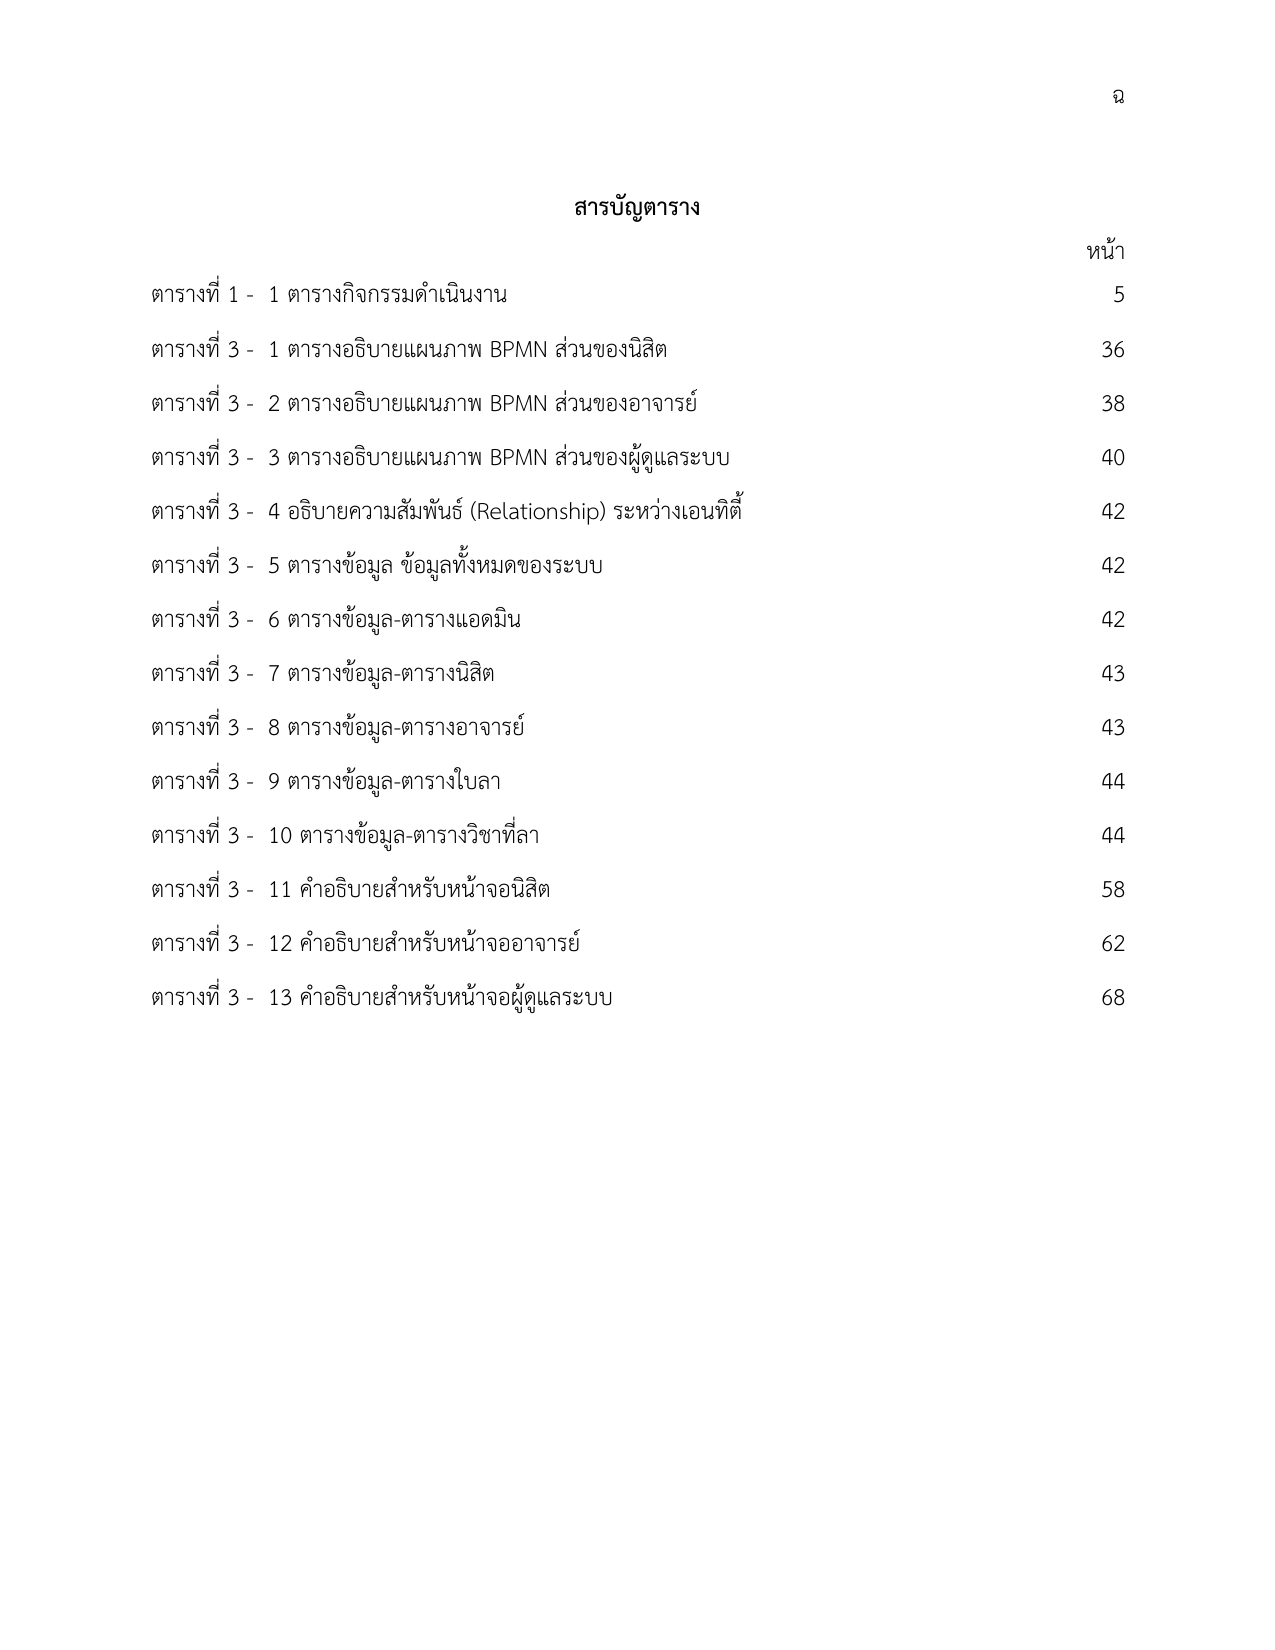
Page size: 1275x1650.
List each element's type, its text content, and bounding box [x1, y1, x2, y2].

text ตารางที่ 3 - 13 คำอธิบายสำหรับหน้าจอผู้ดูแลระบบ 68 [150, 977, 1125, 1021]
text ตารางที่ 3 - 4 อธิบายความสัมพันธ์ (Relationship) ระหว่างเอนทิตี้ 42 [150, 491, 1125, 534]
text ตารางที่ 3 - 8 ตารางข้อมูล-ตารางอาจารย์ 43 [150, 707, 1125, 751]
text ตารางที่ 3 - 12 คำอธิบายสำหรับหน้าจออาจารย์ 62 [150, 923, 1125, 967]
text ตารางที่ 3 - 5 ตารางข้อมูล ข้อมูลทั้งหมดของระบบ 42 [150, 545, 1125, 588]
text ตารางที่ 3 - 11 คำอธิบายสำหรับหน้าจอนิสิต 58 [150, 869, 1125, 913]
text หน้า [150, 231, 1125, 274]
text ตารางที่ 3 - 1 ตารางอธิบายแผนภาพ BPMN ส่วนของนิสิต 36 [150, 329, 1125, 372]
text ตารางที่ 3 - 2 ตารางอธิบายแผนภาพ BPMN ส่วนของอาจารย์ 38 [150, 383, 1125, 426]
subtitle สารบัญตาราง [150, 187, 1125, 231]
text ตารางที่ 3 - 7 ตารางข้อมูล-ตารางนิสิต 43 [150, 653, 1125, 697]
text ตารางที่ 3 - 10 ตารางข้อมูล-ตารางวิชาที่ลา 44 [150, 815, 1125, 859]
text ตารางที่ 3 - 3 ตารางอธิบายแผนภาพ BPMN ส่วนของผู้ดูแลระบบ 40 [150, 437, 1125, 480]
text ตารางที่ 1 - 1 ตารางกิจกรรมดำเนินงาน 5 [150, 274, 1125, 318]
text ตารางที่ 3 - 6 ตารางข้อมูล-ตารางแอดมิน 42 [150, 599, 1125, 643]
text ตารางที่ 3 - 9 ตารางข้อมูล-ตารางใบลา 44 [150, 761, 1125, 805]
